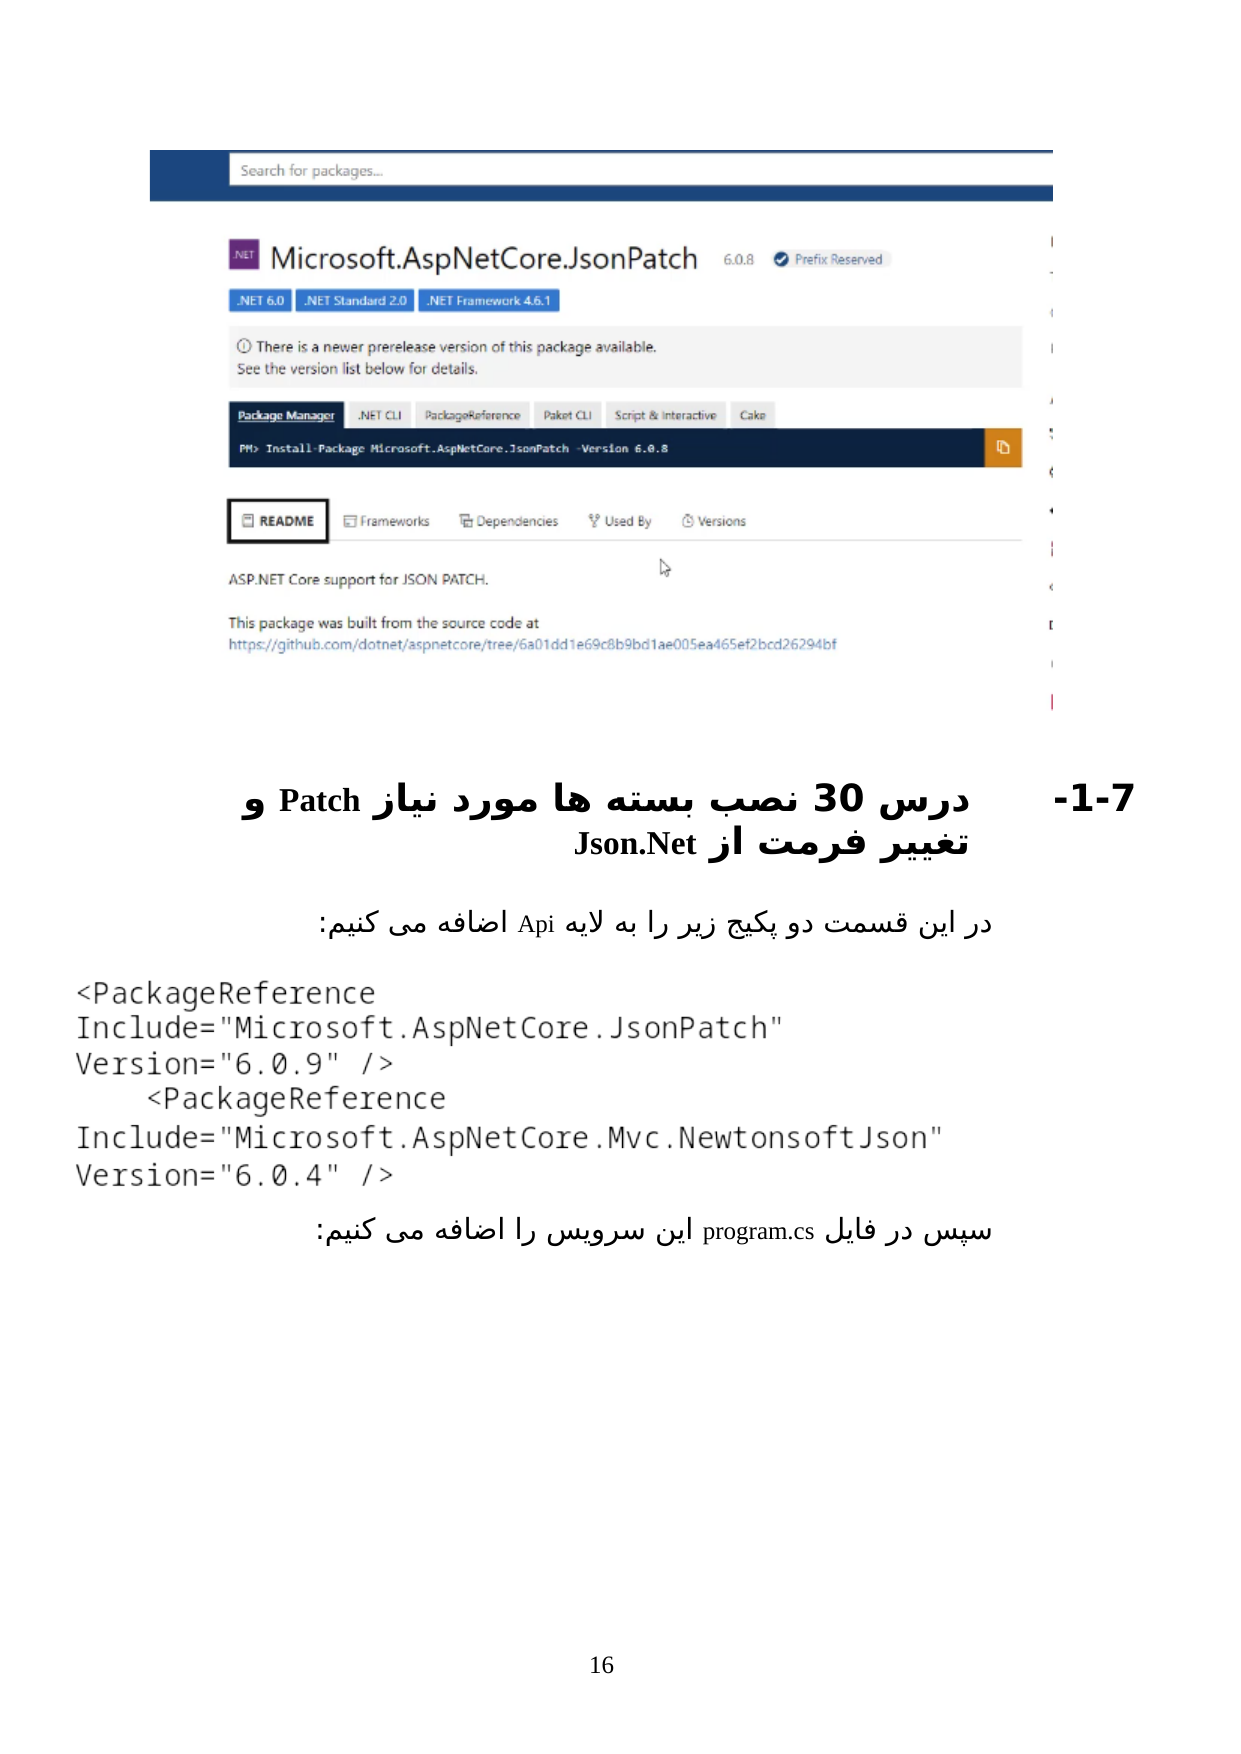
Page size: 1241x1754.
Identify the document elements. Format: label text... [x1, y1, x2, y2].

text سپس در فایل program.cs این سرویس را اضافه می کنیم: [150, 1213, 1053, 1247]
picture [149, 150, 1053, 711]
text در این قسمت دو پکیج زیر را به لایه Api اضافه می کنیم: [150, 905, 1053, 939]
text درس 30 نصب بسته ها مورد نیاز Patch و تغییر فرمت از Json.Net [150, 776, 1053, 864]
